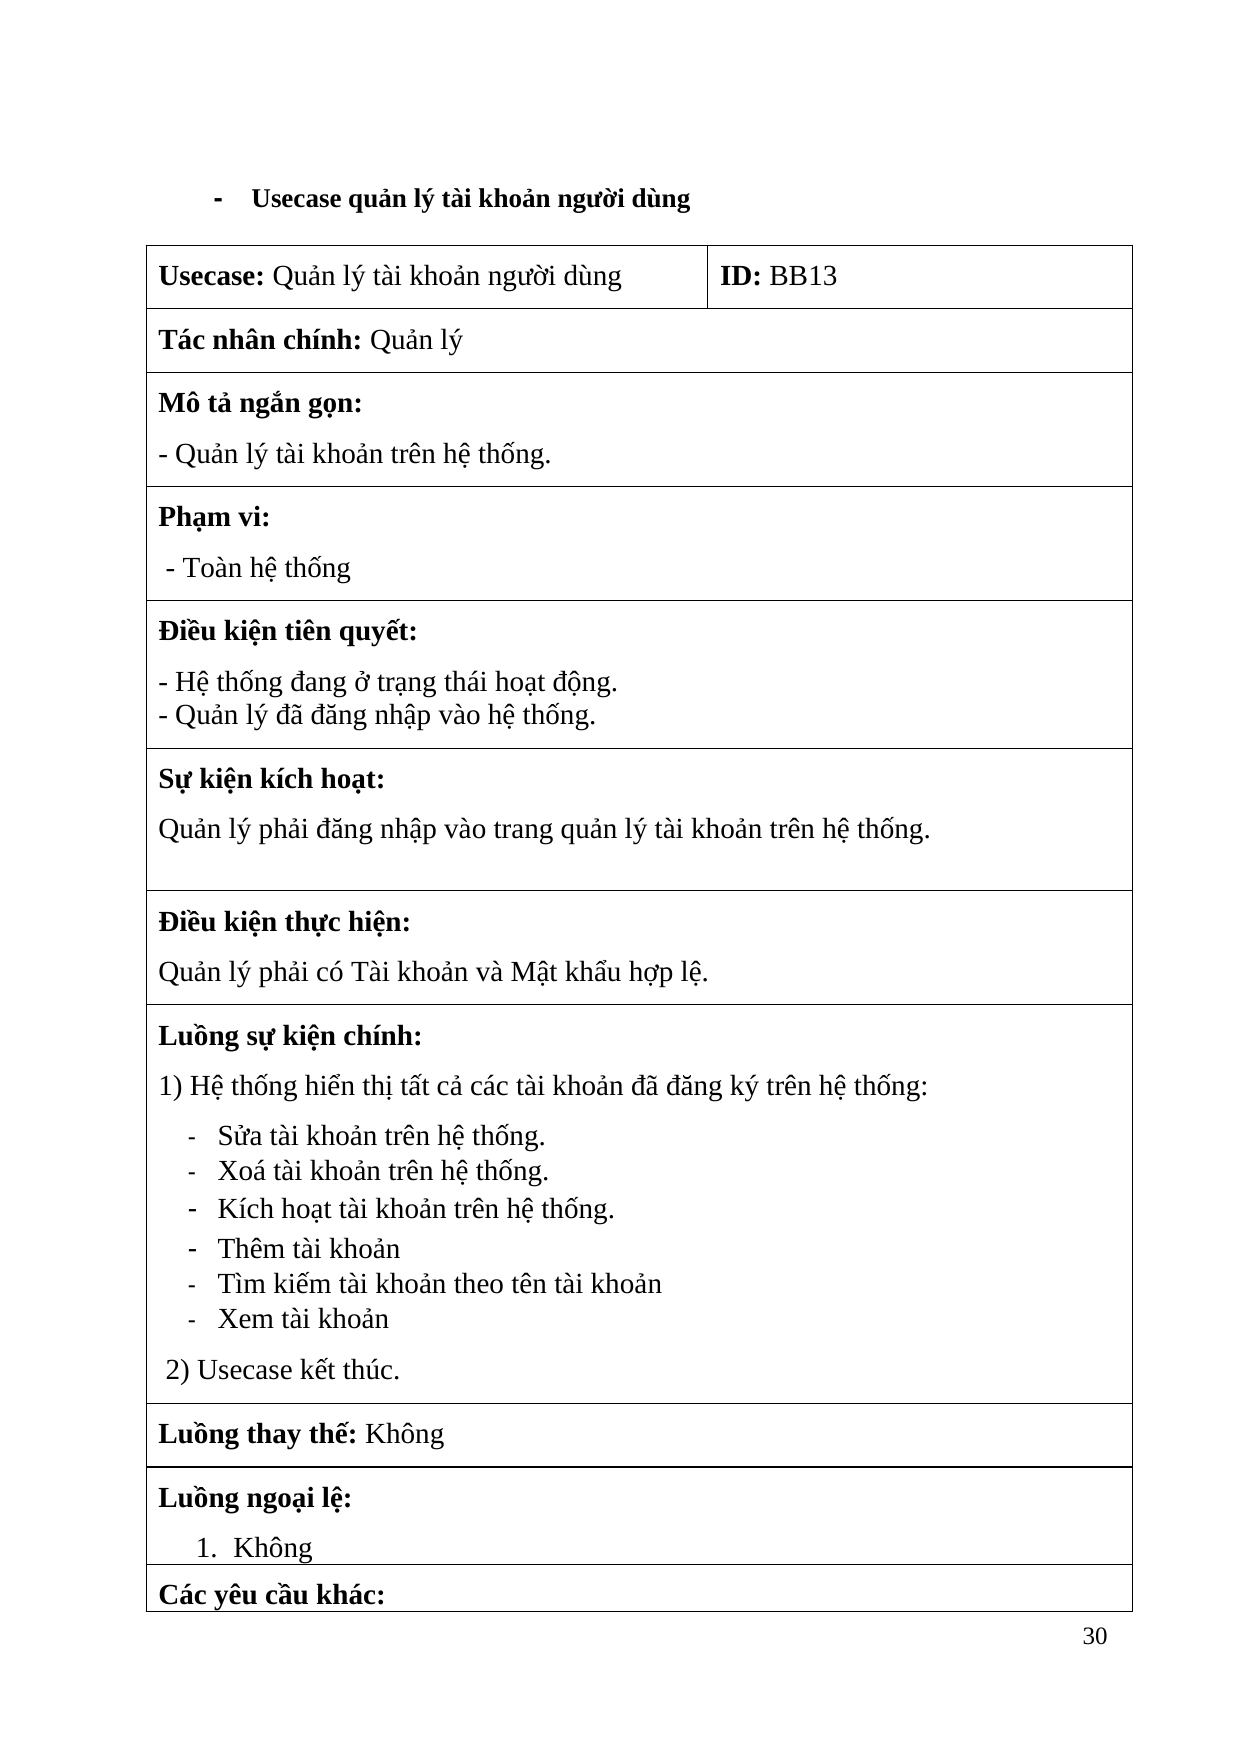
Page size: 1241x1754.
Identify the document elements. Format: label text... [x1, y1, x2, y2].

list Usecase quản lý tài khoản người dùng [214, 178, 1107, 215]
table_cell Điều kiện tiên quyết: - Hệ thống đang ở trạng thái hoạt động. - Quản lý đã đăng nhập vào hệ thống. [147, 601, 1132, 747]
table_header Usecase: Quản lý tài khoản người dùng [147, 246, 707, 308]
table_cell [147, 1565, 1132, 1611]
table_cell Luồng sự kiện chính: 1) Hệ thống hiển thị tất cả các tài khoản đã đăng ký trên hệ thống: Sửa tài khoản trên hệ thống. Xoá tài khoản trên hệ thống. Kích hoạt tài khoản trên hệ thống. Thêm tài khoản Tìm kiếm tài khoản theo tên tài khoản Xem tài khoản 2) Usecase kết thúc. [147, 1005, 1132, 1403]
table_cell Phạm vi: - Toàn hệ thống [147, 487, 1132, 600]
table_cell Mô tả ngắn gọn: - Quản lý tài khoản trên hệ thống. [147, 373, 1132, 486]
table_cell Luồng ngoại lệ: Không [147, 1468, 1132, 1564]
table_cell Tác nhân chính: Quản lý [147, 309, 1132, 372]
table_cell Điều kiện thực hiện: Quản lý phải có Tài khoản và Mật khẩu hợp lệ. [147, 891, 1132, 1004]
table_cell Luồng thay thế: Không [147, 1404, 1132, 1466]
table_cell Sự kiện kích hoạt: Quản lý phải đăng nhập vào trang quản lý tài khoản trên hệ thống. [147, 749, 1132, 890]
table_header ID: BB13 [708, 246, 1132, 308]
